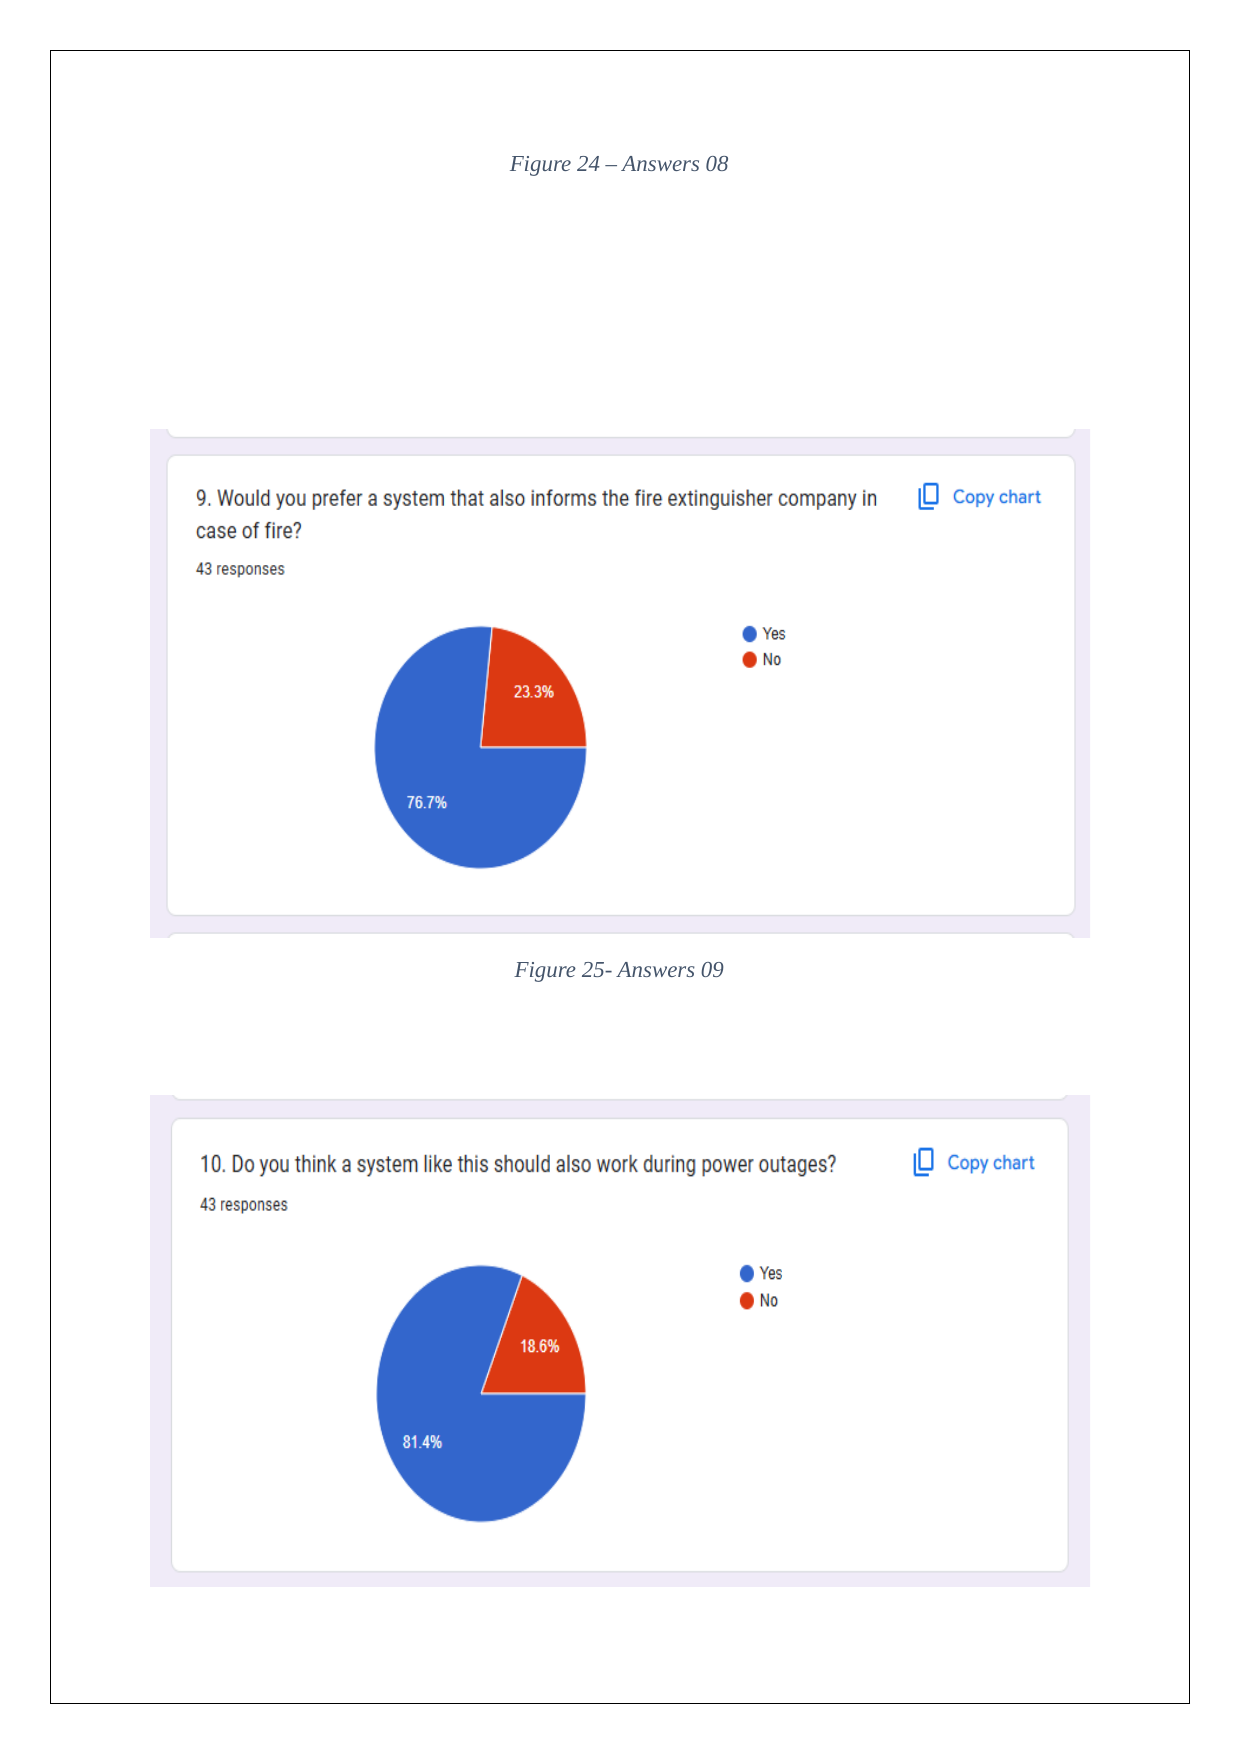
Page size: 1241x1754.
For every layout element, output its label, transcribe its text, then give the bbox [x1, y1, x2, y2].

text Figure 24 – Answers 08 [150, 150, 1090, 176]
picture [150, 429, 1091, 938]
picture [150, 1095, 1091, 1587]
text Figure 25- Answers 09 [150, 938, 1090, 983]
